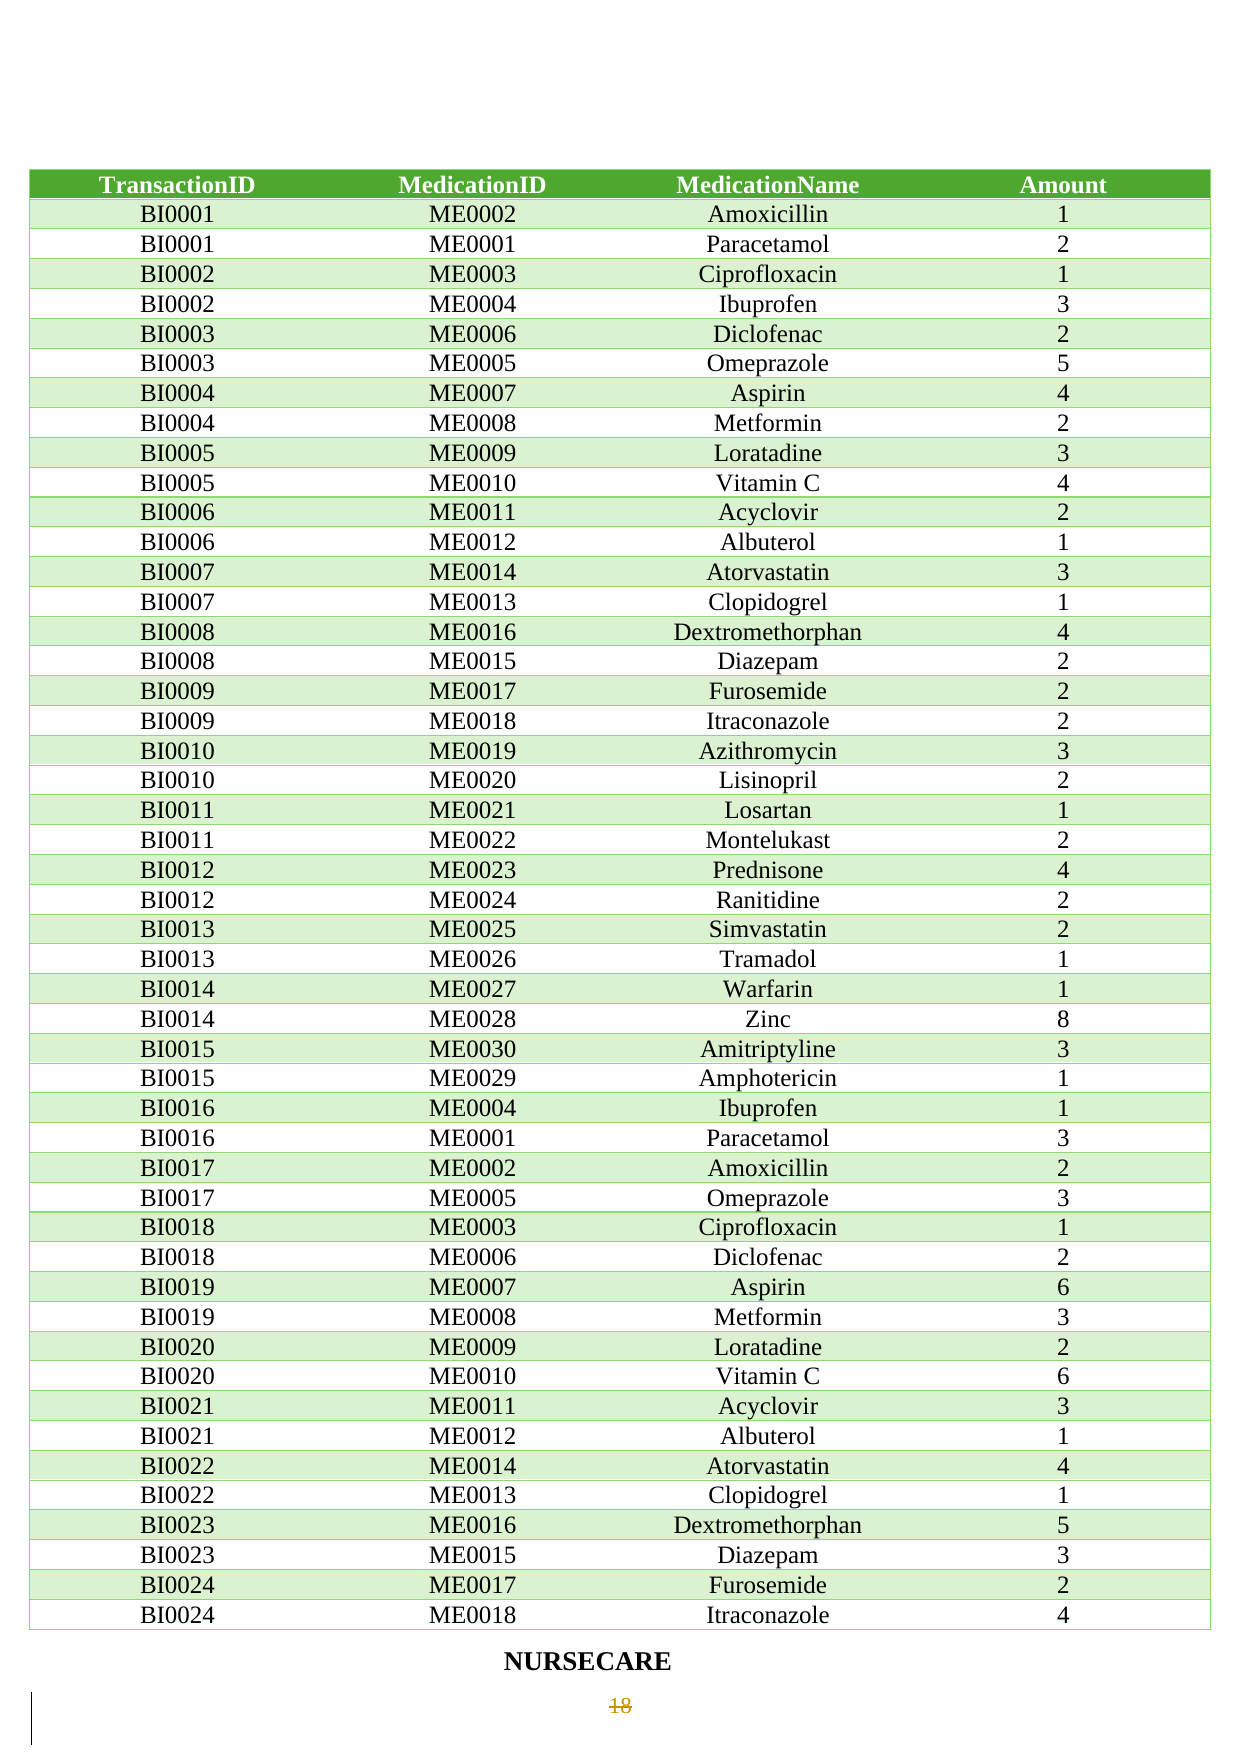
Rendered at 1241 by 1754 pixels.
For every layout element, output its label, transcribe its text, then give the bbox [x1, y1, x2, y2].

table_cell BI0011 [30, 795, 325, 824]
table_cell Omeprazole [620, 349, 915, 377]
table_cell Diclofenac [620, 319, 915, 347]
table_cell BI0013 [30, 944, 325, 973]
table_cell ME0017 [325, 1570, 620, 1599]
table_cell BI0016 [30, 1123, 325, 1152]
table_cell 3 [915, 1540, 1210, 1569]
table_cell 1 [915, 1481, 1210, 1509]
table_cell 1 [915, 795, 1210, 824]
table_cell ME0009 [325, 438, 620, 467]
table_cell Ciprofloxacin [620, 1213, 915, 1241]
table_cell Losartan [620, 795, 915, 824]
table_cell ME0026 [325, 944, 620, 973]
table_cell Diazepam [620, 646, 915, 675]
table_cell 2 [915, 1332, 1210, 1360]
table_cell ME0002 [325, 200, 620, 228]
table_cell ME0005 [325, 349, 620, 377]
table_cell BI0002 [30, 259, 325, 288]
table_cell ME0014 [325, 557, 620, 586]
table_cell Metformin [620, 1302, 915, 1331]
table_cell BI0002 [30, 289, 325, 318]
table_cell 4 [915, 378, 1210, 407]
table_cell ME0001 [325, 229, 620, 258]
table_cell Furosemide [620, 676, 915, 705]
table_cell 1 [915, 1213, 1210, 1241]
table_cell Loratadine [620, 1332, 915, 1360]
table_cell 1 [915, 1093, 1210, 1122]
table_cell 2 [915, 646, 1210, 675]
table_cell Albuterol [620, 527, 915, 556]
table_cell Vitamin C [620, 1361, 915, 1390]
table_cell ME0020 [325, 766, 620, 794]
table_cell BI0022 [30, 1481, 325, 1509]
table_cell ME0014 [325, 1451, 620, 1479]
table_cell Lisinopril [620, 766, 915, 794]
table_cell 2 [915, 706, 1210, 735]
table_cell 3 [915, 1034, 1210, 1062]
table_cell 2 [915, 915, 1210, 943]
table_cell BI0006 [30, 498, 325, 526]
table_cell BI0017 [30, 1183, 325, 1211]
table_cell 1 [915, 944, 1210, 973]
table_cell Paracetamol [620, 1123, 915, 1152]
table_cell Clopidogrel [620, 587, 915, 616]
table_cell ME0007 [325, 1272, 620, 1301]
table_cell ME0015 [325, 646, 620, 675]
table_cell 3 [915, 1183, 1210, 1211]
table_cell Prednisone [620, 855, 915, 884]
table_cell 4 [915, 855, 1210, 884]
table_cell ME0027 [325, 974, 620, 1003]
table_cell Acyclovir [620, 1391, 915, 1420]
table_cell BI0016 [30, 1093, 325, 1122]
table_cell 2 [915, 766, 1210, 794]
table_cell ME0001 [325, 1123, 620, 1152]
table_cell ME0021 [325, 795, 620, 824]
table_cell ME0003 [325, 259, 620, 288]
table_cell Loratadine [620, 438, 915, 467]
table_cell BI0001 [30, 229, 325, 258]
table_cell Aspirin [620, 378, 915, 407]
table_cell Clopidogrel [620, 1481, 915, 1509]
table_cell ME0012 [325, 527, 620, 556]
table_cell BI0004 [30, 378, 325, 407]
table_cell Amphotericin [620, 1064, 915, 1092]
table_header Amount [915, 170, 1210, 198]
table_cell ME0008 [325, 408, 620, 437]
table_cell BI0009 [30, 676, 325, 705]
table_cell Ranitidine [620, 885, 915, 913]
table_cell 3 [915, 289, 1210, 318]
table_cell ME0012 [325, 1421, 620, 1450]
table_cell 6 [915, 1361, 1210, 1390]
table_cell BI0012 [30, 855, 325, 884]
table_header MedicationID [325, 170, 620, 198]
table_header MedicationName [620, 170, 915, 198]
table_cell 5 [915, 1510, 1210, 1539]
table_cell ME0002 [325, 1153, 620, 1182]
table_cell Amoxicillin [620, 200, 915, 228]
table_cell ME0003 [325, 1213, 620, 1241]
table_cell Diclofenac [620, 1242, 915, 1271]
table_cell ME0006 [325, 1242, 620, 1271]
table_cell 1 [915, 259, 1210, 288]
table_cell ME0016 [325, 617, 620, 645]
table_cell BI0015 [30, 1034, 325, 1062]
table_cell ME0004 [325, 1093, 620, 1122]
table_cell BI0008 [30, 617, 325, 645]
table_header TransactionID [30, 170, 325, 198]
table_cell 3 [915, 438, 1210, 467]
table_cell BI0003 [30, 319, 325, 347]
table_cell BI0024 [30, 1570, 325, 1599]
table_cell BI0015 [30, 1064, 325, 1092]
table_cell Omeprazole [620, 1183, 915, 1211]
table_cell BI0014 [30, 1004, 325, 1033]
table_cell 3 [915, 1391, 1210, 1420]
table_cell BI0023 [30, 1540, 325, 1569]
table_cell ME0017 [325, 676, 620, 705]
table_cell Amitriptyline [620, 1034, 915, 1062]
table_cell BI0006 [30, 527, 325, 556]
table_cell 1 [915, 200, 1210, 228]
table_cell BI0020 [30, 1361, 325, 1390]
table_cell 4 [915, 1451, 1210, 1479]
table_cell BI0023 [30, 1510, 325, 1539]
table_cell 2 [915, 229, 1210, 258]
table_cell ME0018 [325, 706, 620, 735]
table_cell ME0025 [325, 915, 620, 943]
table_cell 1 [915, 587, 1210, 616]
table_cell Atorvastatin [620, 1451, 915, 1479]
table_cell BI0011 [30, 825, 325, 854]
table_cell Dextromethorphan [620, 617, 915, 645]
table_cell BI0024 [30, 1600, 325, 1628]
table_cell 4 [915, 1600, 1210, 1628]
table_cell 2 [915, 1570, 1210, 1599]
table_cell ME0010 [325, 468, 620, 496]
table_cell 2 [915, 885, 1210, 913]
table_cell BI0019 [30, 1272, 325, 1301]
table_cell Azithromycin [620, 736, 915, 764]
table_cell Aspirin [620, 1272, 915, 1301]
table_cell 8 [915, 1004, 1210, 1033]
table_cell ME0013 [325, 1481, 620, 1509]
table_cell BI0014 [30, 974, 325, 1003]
table_cell 2 [915, 825, 1210, 854]
table_cell BI0020 [30, 1332, 325, 1360]
table_cell 1 [915, 527, 1210, 556]
table_cell ME0019 [325, 736, 620, 764]
table_cell Warfarin [620, 974, 915, 1003]
table_cell BI0013 [30, 915, 325, 943]
table_cell BI0018 [30, 1242, 325, 1271]
table_cell ME0029 [325, 1064, 620, 1092]
table_cell BI0008 [30, 646, 325, 675]
table_cell ME0006 [325, 319, 620, 347]
table_cell BI0019 [30, 1302, 325, 1331]
table_cell Albuterol [620, 1421, 915, 1450]
table_cell BI0005 [30, 468, 325, 496]
table_cell ME0011 [325, 498, 620, 526]
table_cell Vitamin C [620, 468, 915, 496]
table_cell BI0022 [30, 1451, 325, 1479]
table_cell BI0012 [30, 885, 325, 913]
table_cell BI0003 [30, 349, 325, 377]
table_cell ME0022 [325, 825, 620, 854]
table_cell 5 [915, 349, 1210, 377]
table_cell Amoxicillin [620, 1153, 915, 1182]
table_cell 1 [915, 974, 1210, 1003]
table_cell ME0028 [325, 1004, 620, 1033]
table_cell Simvastatin [620, 915, 915, 943]
table_cell ME0016 [325, 1510, 620, 1539]
table_cell ME0010 [325, 1361, 620, 1390]
table_cell BI0007 [30, 587, 325, 616]
table_cell Dextromethorphan [620, 1510, 915, 1539]
table_cell Paracetamol [620, 229, 915, 258]
table_cell BI0004 [30, 408, 325, 437]
table_cell Ciprofloxacin [620, 259, 915, 288]
table_cell Itraconazole [620, 706, 915, 735]
table_cell 4 [915, 468, 1210, 496]
table_cell BI0007 [30, 557, 325, 586]
table_cell ME0008 [325, 1302, 620, 1331]
table_cell ME0005 [325, 1183, 620, 1211]
table_cell Tramadol [620, 944, 915, 973]
table_cell 2 [915, 319, 1210, 347]
table_cell BI0017 [30, 1153, 325, 1182]
table_cell Furosemide [620, 1570, 915, 1599]
table_cell 1 [915, 1421, 1210, 1450]
table_cell Atorvastatin [620, 557, 915, 586]
table_cell BI0018 [30, 1213, 325, 1241]
table_cell BI0009 [30, 706, 325, 735]
table_cell ME0009 [325, 1332, 620, 1360]
table_cell 3 [915, 557, 1210, 586]
table_cell 4 [915, 617, 1210, 645]
table_cell 2 [915, 676, 1210, 705]
table_cell Montelukast [620, 825, 915, 854]
text NURSECARE [46, 1645, 1129, 1676]
table_cell ME0018 [325, 1600, 620, 1628]
table_cell 2 [915, 1242, 1210, 1271]
table_cell Ibuprofen [620, 289, 915, 318]
table_cell ME0011 [325, 1391, 620, 1420]
table_cell 2 [915, 498, 1210, 526]
table_cell ME0024 [325, 885, 620, 913]
table_cell 1 [915, 1064, 1210, 1092]
table_cell ME0030 [325, 1034, 620, 1062]
table_cell BI0010 [30, 736, 325, 764]
table_cell Itraconazole [620, 1600, 915, 1628]
table_cell 6 [915, 1272, 1210, 1301]
table_cell BI0001 [30, 200, 325, 228]
table_cell Diazepam [620, 1540, 915, 1569]
table_cell ME0015 [325, 1540, 620, 1569]
table_cell ME0023 [325, 855, 620, 884]
table_cell 3 [915, 736, 1210, 764]
table_cell BI0021 [30, 1391, 325, 1420]
table_cell ME0013 [325, 587, 620, 616]
table_cell Zinc [620, 1004, 915, 1033]
table_cell 3 [915, 1123, 1210, 1152]
table_cell Metformin [620, 408, 915, 437]
table_cell BI0010 [30, 766, 325, 794]
table_cell ME0004 [325, 289, 620, 318]
table_cell Ibuprofen [620, 1093, 915, 1122]
table_cell BI0005 [30, 438, 325, 467]
table_cell 2 [915, 1153, 1210, 1182]
table_cell 3 [915, 1302, 1210, 1331]
table_cell ME0007 [325, 378, 620, 407]
table_cell 2 [915, 408, 1210, 437]
table_cell Acyclovir [620, 498, 915, 526]
table_cell BI0021 [30, 1421, 325, 1450]
